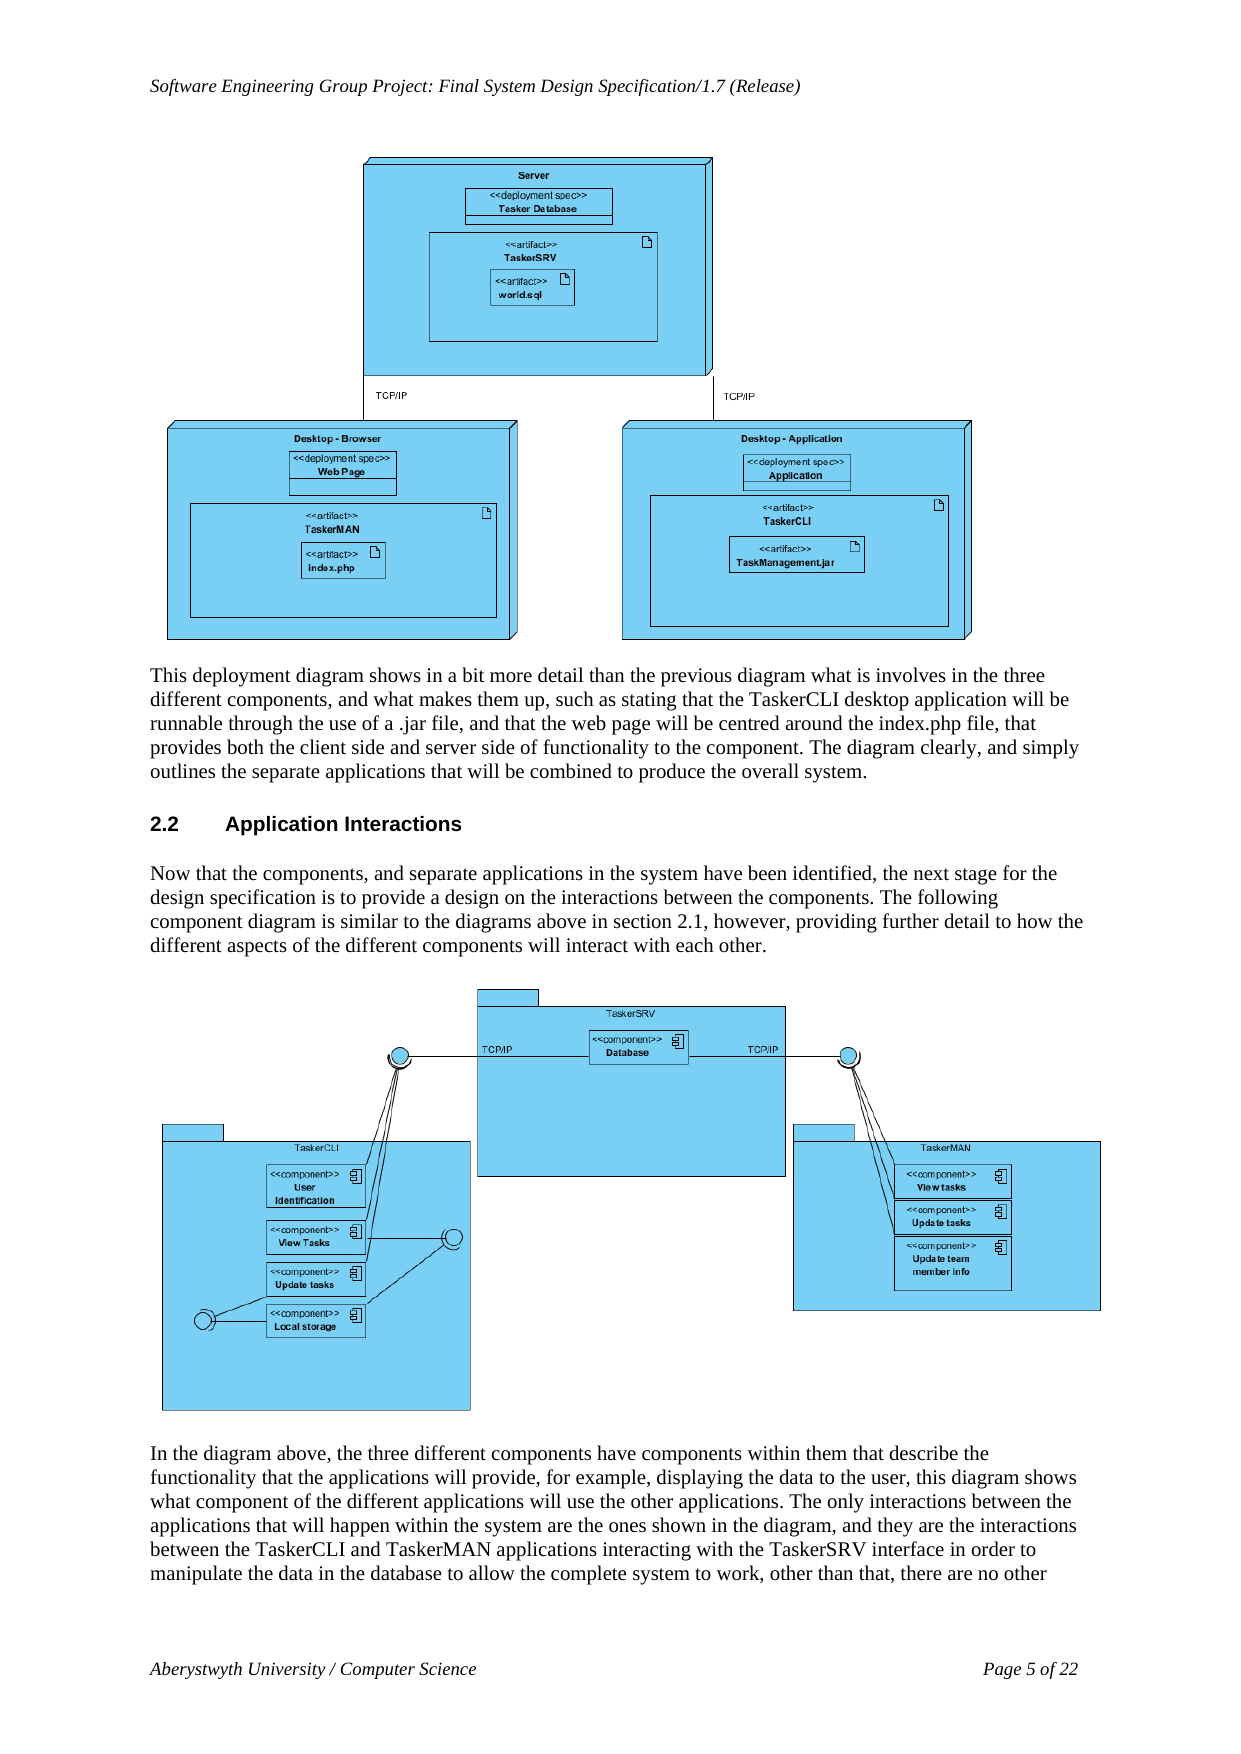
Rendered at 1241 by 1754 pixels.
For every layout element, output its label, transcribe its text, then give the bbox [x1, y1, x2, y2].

text Now that the components, and separate applications in the system have been identified, the next stage for the design specification is to provide a design on the interactions between the components. The following component diagram is similar to the diagrams above in section 2.1, however, providing further detail to how the different aspects of the different components will interact with each other. [150, 861, 1090, 957]
picture [150, 150, 984, 651]
picture [150, 969, 1121, 1429]
text This deployment diagram shows in a bit more detail than the previous diagram what is involves in the three different components, and what makes them up, such as stating that the TaskerCLI desktop application will be runnable through the use of a .jar file, and that the web page will be centred around the index.php file, that provides both the client side and server side of functionality to the component. The diagram clearly, and simply outlines the separate applications that will be combined to produce the overall system. [150, 663, 1090, 783]
subtitle Application Interactions [150, 812, 1090, 836]
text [150, 1441, 1090, 1585]
